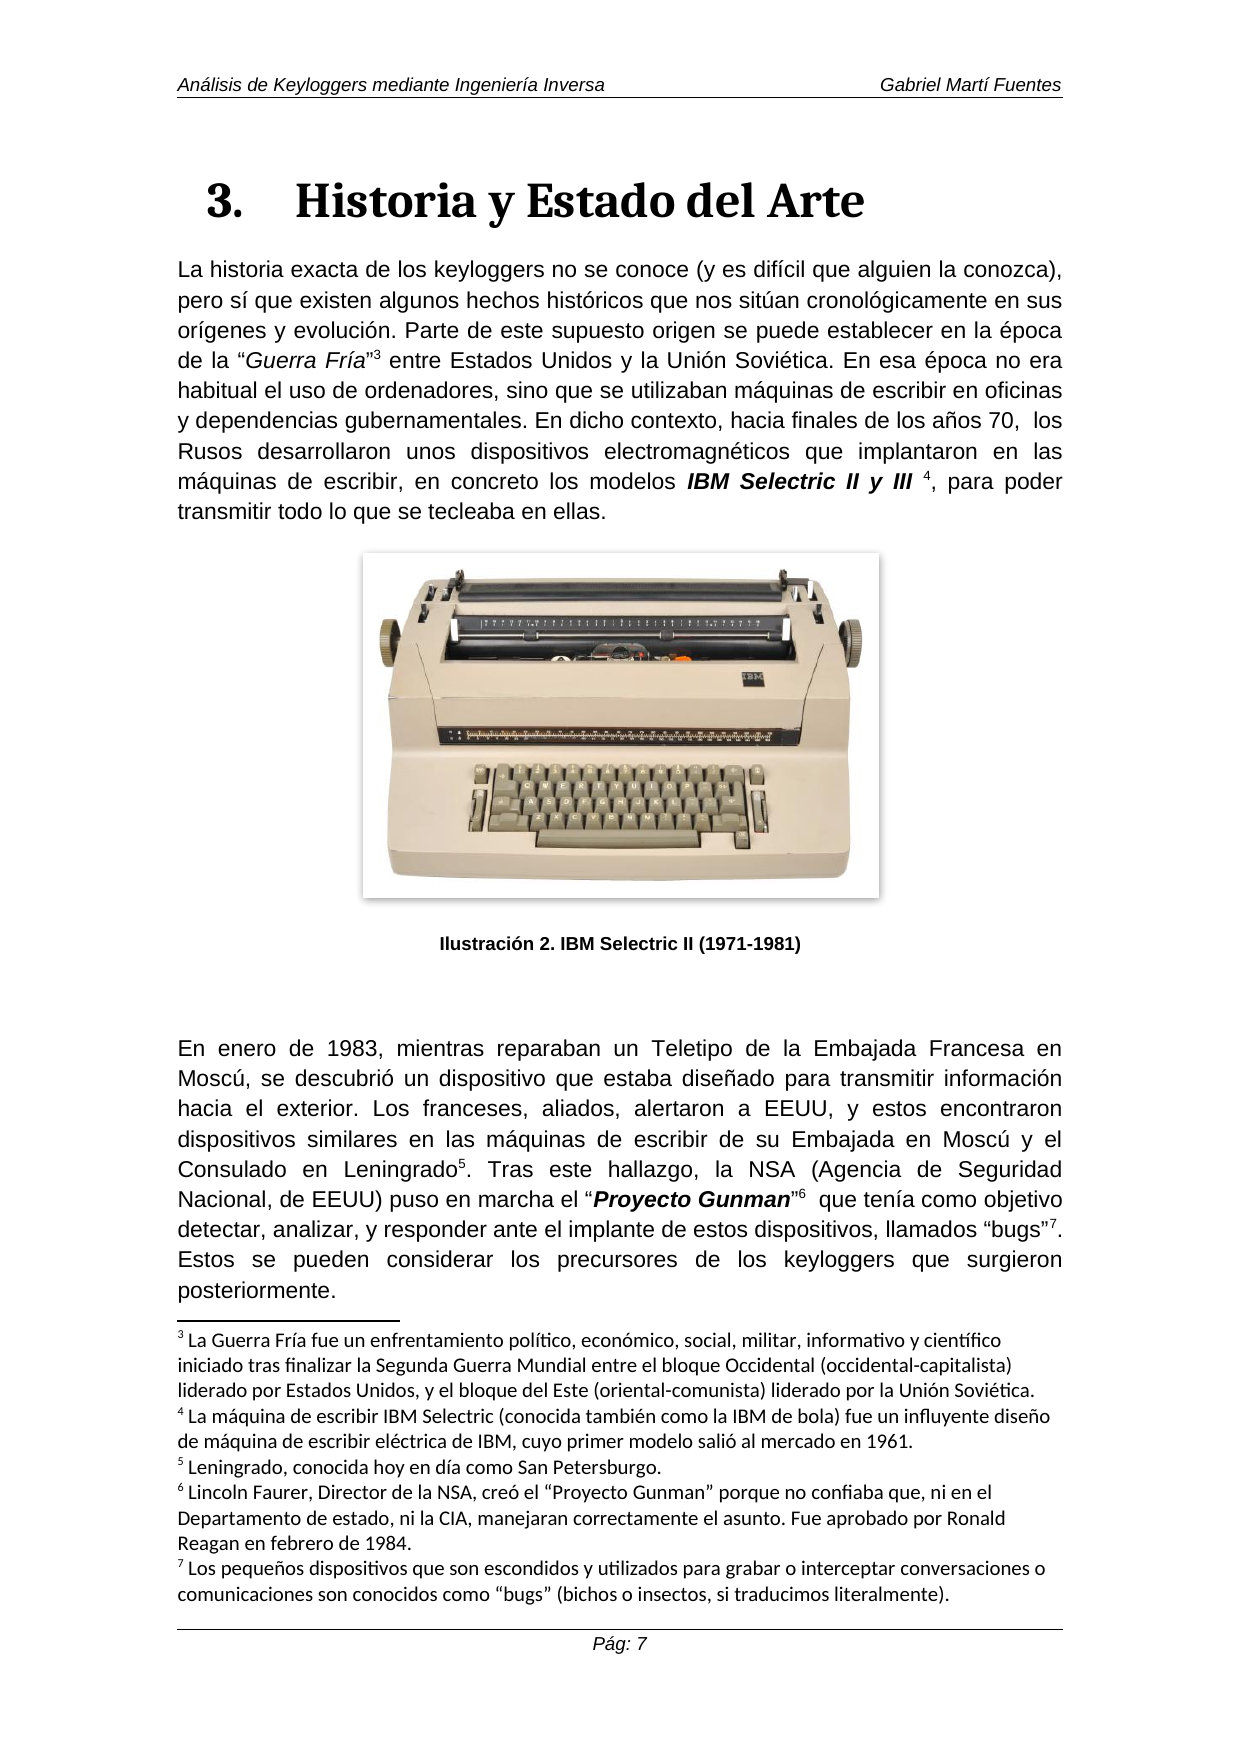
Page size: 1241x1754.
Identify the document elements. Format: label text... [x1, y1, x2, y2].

subtitle Historia y Estado del Arte [207, 173, 1063, 230]
text La historia exacta de los keyloggers no se conoce (y es difícil que alguien la conozca), pero sí que existen algunos hechos históricos que nos sitúan cronológicamente en sus orígenes y evolución. Parte de este supuesto origen se puede establecer en la época de la “Guerra Fría” entre Estados Unidos y la Unión Soviética. En esa época no era habitual el uso de ordenadores, sino que se utilizaban máquinas de escribir en oficinas y dependencias gubernamentales. En dicho contexto, hacia finales de los años 70, los Rusos desarrollaron unos dispositivos electromagnéticos que implantaron en las máquinas de escribir, en concreto los modelos IBM Selectric II y III , para poder transmitir todo lo que se tecleaba en ellas. [177, 256, 1063, 524]
text Ilustración . IBM Selectric II (1971-1981) [177, 933, 1063, 955]
text En enero de 1983, mientras reparaban un Teletipo de la Embajada Francesa en Moscú, se descubrió un dispositivo que estaba diseñado para transmitir información hacia el exterior. Los franceses, aliados, alertaron a EEUU, y estos encontraron dispositivos similares en las máquinas de escribir de su Embajada en Moscú y el Consulado en Leningrado. Tras este hallazgo, la NSA (Agencia de Seguridad Nacional, de EEUU) puso en marcha el “Proyecto Gunman” que tenía como objetivo detectar, analizar, y responder ante el implante de estos dispositivos, llamados “bugs”. Estos se pueden considerar los precursores de los keyloggers que surgieron posteriormente. [177, 1035, 1063, 1303]
picture [378, 568, 864, 884]
